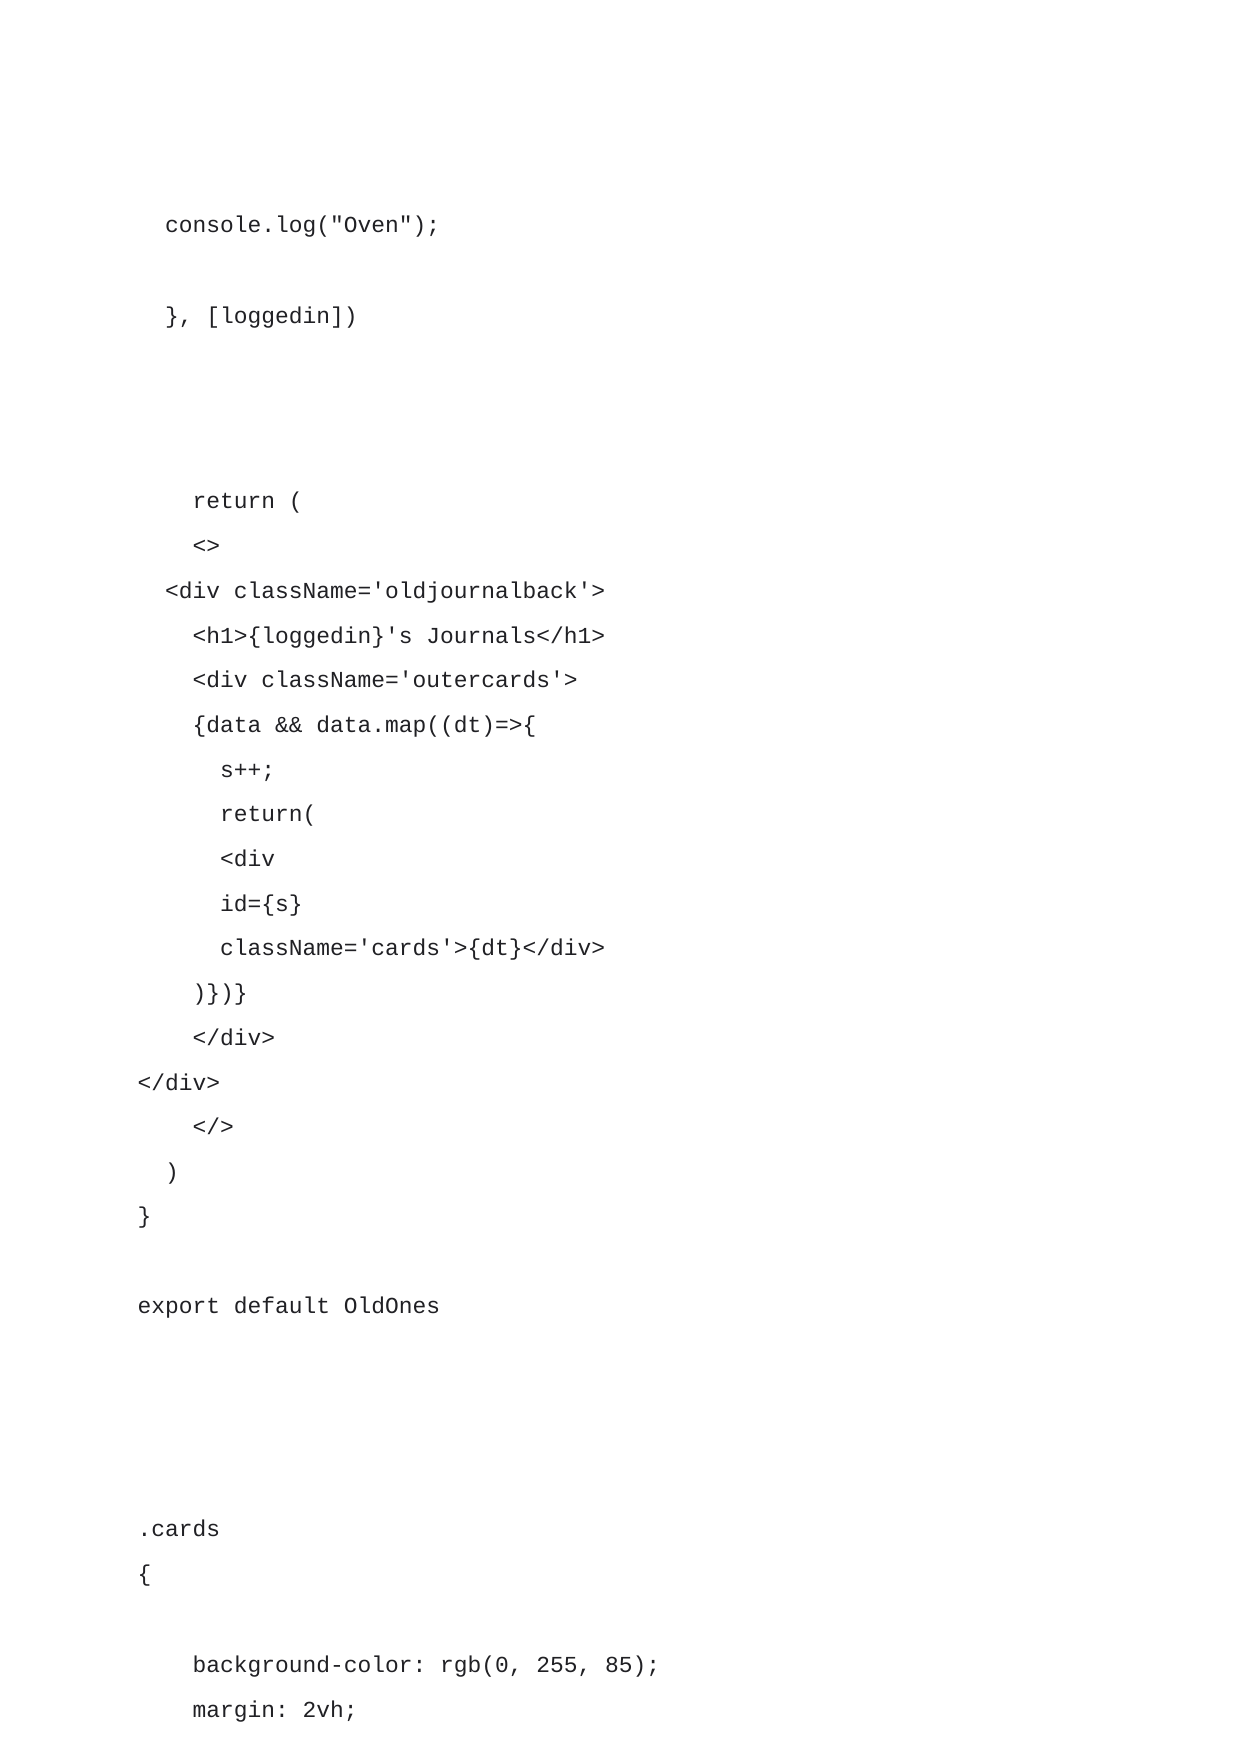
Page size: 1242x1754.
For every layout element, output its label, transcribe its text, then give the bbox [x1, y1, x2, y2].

text </div> [137, 1026, 1179, 1052]
text <div className='outercards'> [137, 669, 1179, 694]
text .cards [137, 1518, 1179, 1544]
text margin: 2vh; [137, 1698, 1179, 1724]
text return ( [137, 490, 1179, 516]
text <div [137, 847, 1179, 873]
text return( [137, 803, 1179, 829]
text <div className='oldjournalback'> [137, 579, 1179, 605]
text <> [137, 534, 1179, 561]
text console.log("Oven"); [137, 213, 1179, 239]
text {data && data.map((dt)=>{ [137, 713, 1179, 739]
text ) [137, 1160, 1179, 1186]
text )})} [137, 981, 1179, 1007]
text id={s} [137, 892, 1179, 918]
text <h1>{loggedin}'s Journals</h1> [137, 624, 1179, 650]
text </> [137, 1116, 1179, 1141]
text background-color: rgb(0, 255, 85); [137, 1654, 1179, 1680]
text }, [loggedin]) [137, 305, 1179, 331]
text s++; [137, 758, 1179, 784]
text className='cards'>{dt}</div> [137, 937, 1179, 963]
text </div> [137, 1071, 1179, 1097]
text { [137, 1562, 1179, 1588]
text } [137, 1205, 1179, 1231]
text export default OldOnes [137, 1294, 1179, 1320]
